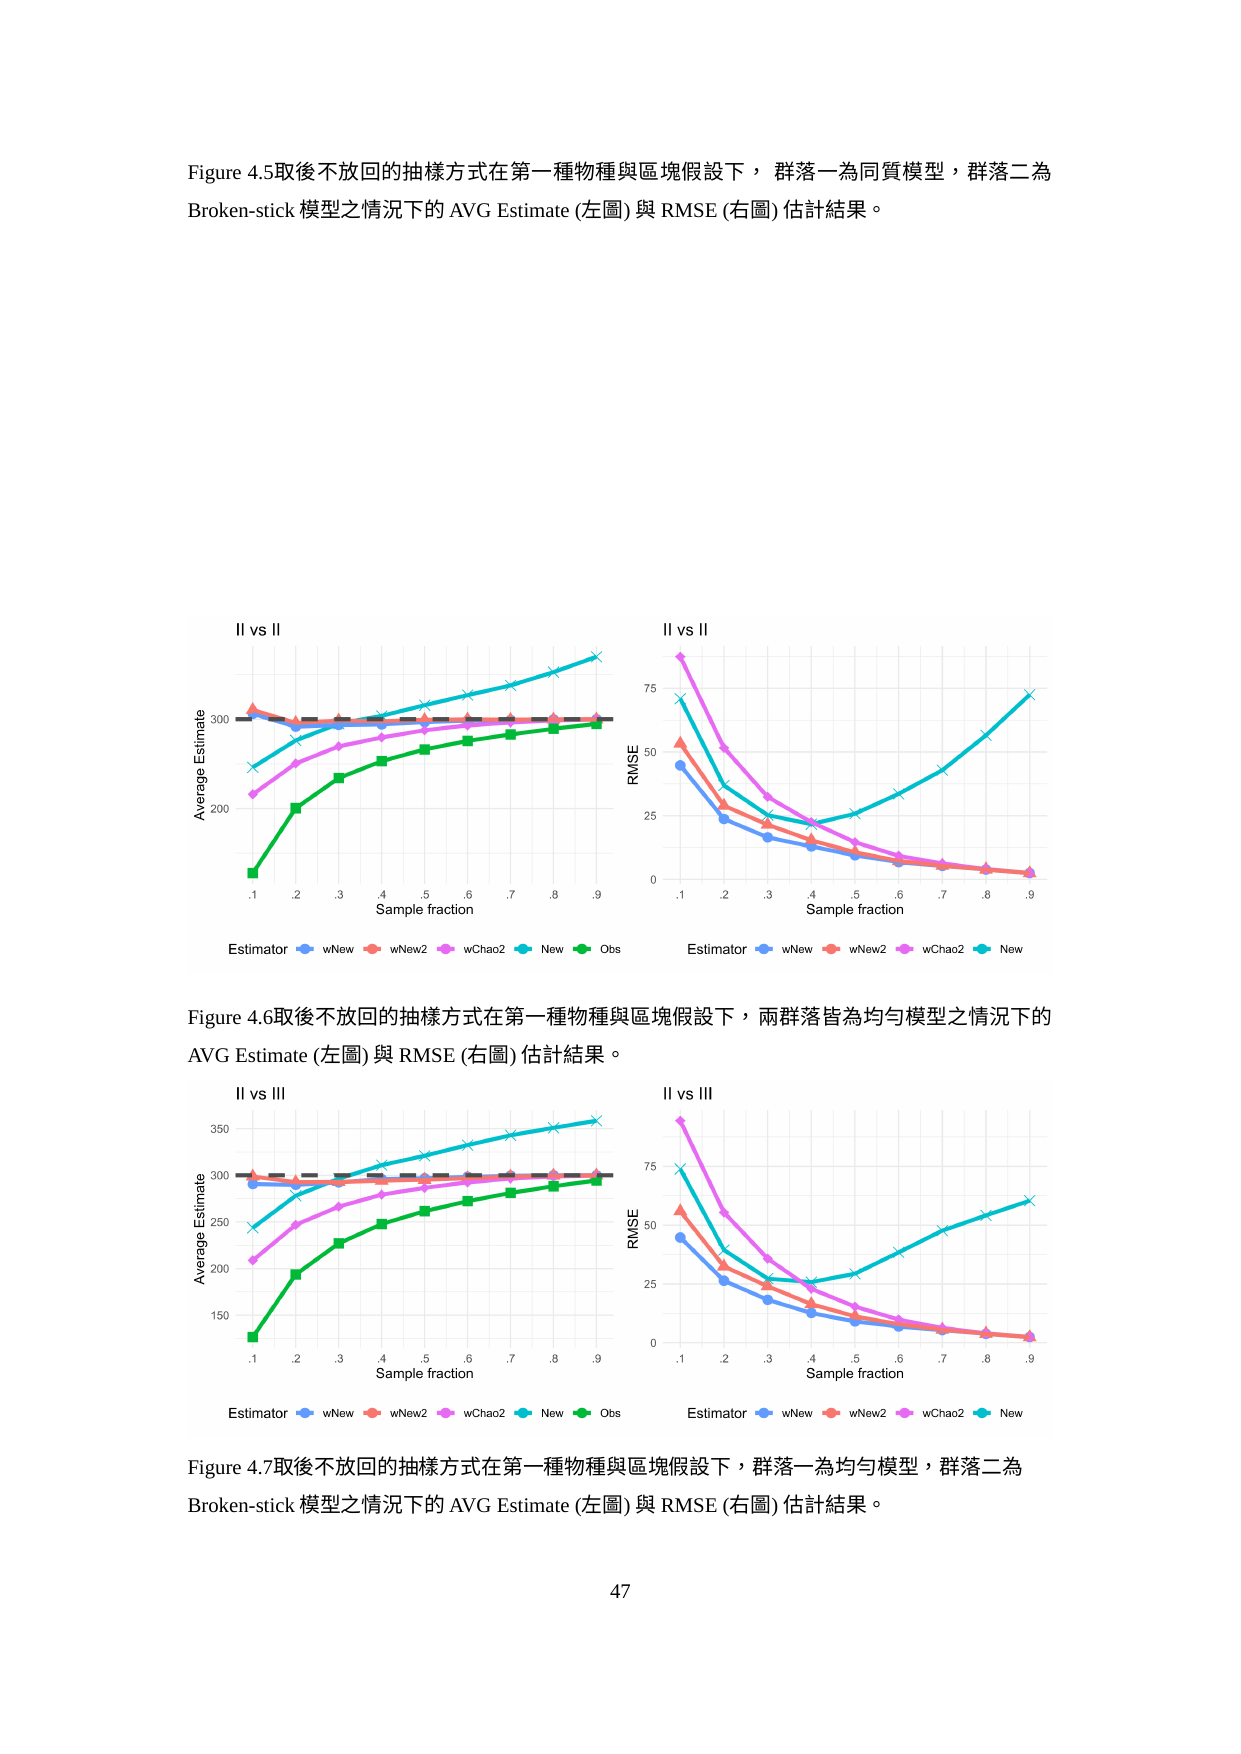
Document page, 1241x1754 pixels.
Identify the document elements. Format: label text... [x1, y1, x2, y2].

text Figure 4.6取後不放回的抽樣方式在第一種物種與區塊假設下，兩群落皆為均勻模型之情況下的AVG Estimate (左圖) 與RMSE (右圖) 估計結果。 [187, 997, 1053, 1072]
picture [187, 616, 1053, 974]
text Figure 4.7取後不放回的抽樣方式在第一種物種與區塊假設下，群落一為均勻模型，群落二為Broken-stick模型之情況下的AVG Estimate (左圖) 與RMSE (右圖) 估計結果。 [187, 1447, 1053, 1522]
text Figure 4.5取後不放回的抽樣方式在第一種物種與區塊假設下， 群落一為同質模型，群落二為Broken-stick模型之情況下的AVG Estimate (左圖) 與RMSE (右圖) 估計結果。 [187, 152, 1053, 227]
picture [187, 1080, 1053, 1438]
